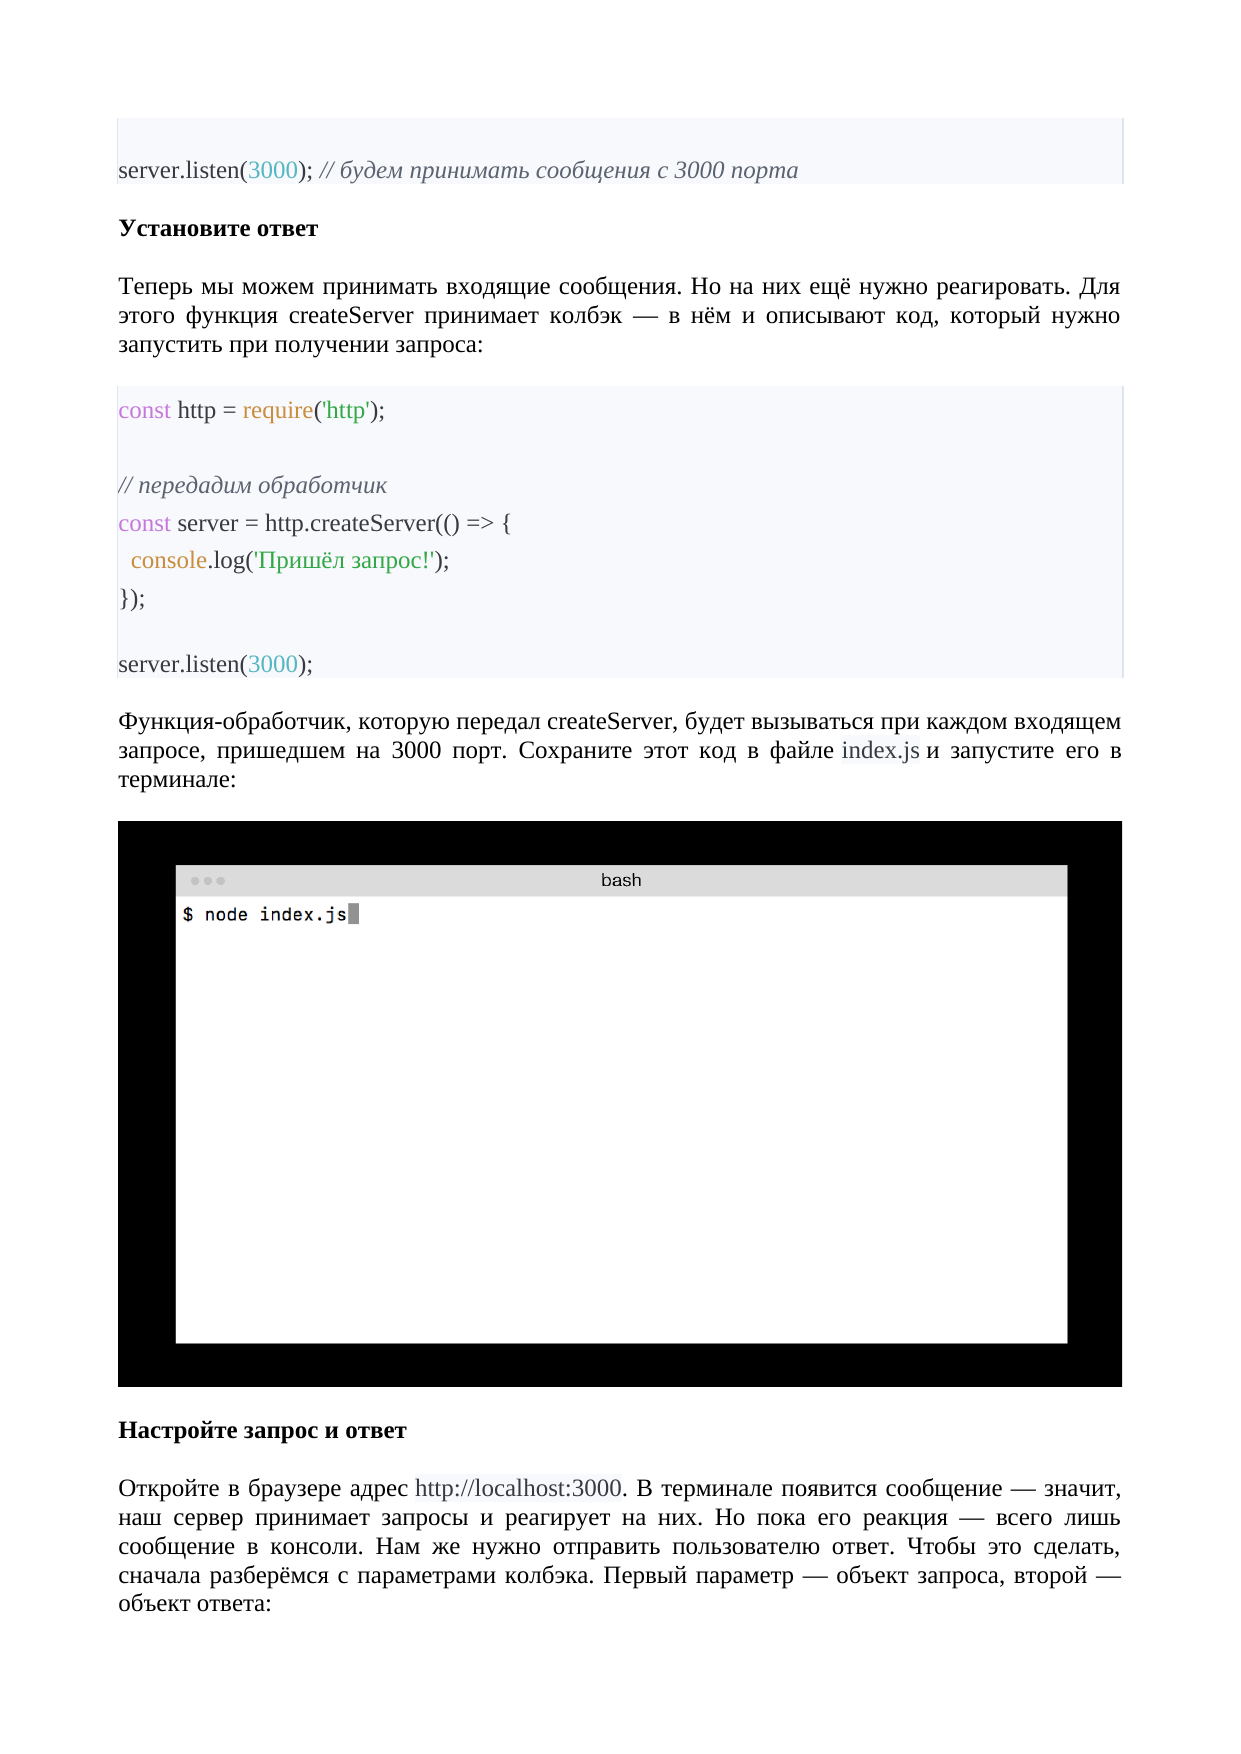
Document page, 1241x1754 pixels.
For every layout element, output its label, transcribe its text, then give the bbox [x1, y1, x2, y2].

text const http = require('http'); [118, 386, 1122, 424]
text Настройте запрос и ответ [118, 1416, 1122, 1444]
text server.listen(3000); // будем принимать сообщения с 3000 порта [118, 156, 1122, 184]
text Теперь мы можем принимать входящие сообщения. Но на них ещё нужно реагировать. Для этого функция createServer принимает колбэк — в нём и описывают код, который нужно запустить при получении запроса: [118, 271, 1122, 358]
text server.listen(3000); [118, 649, 1122, 678]
text console.log('Пришёл запрос!'); [118, 536, 1122, 574]
text const server = http.createServer(() => { [118, 499, 1122, 536]
picture [118, 821, 1123, 1387]
text // передадим обработчик [118, 461, 1122, 499]
text }); [118, 574, 1122, 611]
text Функция-обработчик, которую передал createServer, будет вызываться при каждом входящем запросе, пришедшем на 3000 порт. Сохраните этот код в файле index.js и запустите его в терминале: [118, 706, 1122, 793]
text Откройте в браузере адрес http://localhost:3000. В терминале появится сообщение — значит, наш сервер принимает запросы и реагирует на них. Но пока его реакция — всего лишь сообщение в консоли. Нам же нужно отправить пользователю ответ. Чтобы это сделать, сначала разберёмся с параметрами колбэка. Первый параметр — объект запроса, второй — объект ответа: [118, 1473, 1122, 1617]
text Установите ответ [118, 213, 1122, 242]
